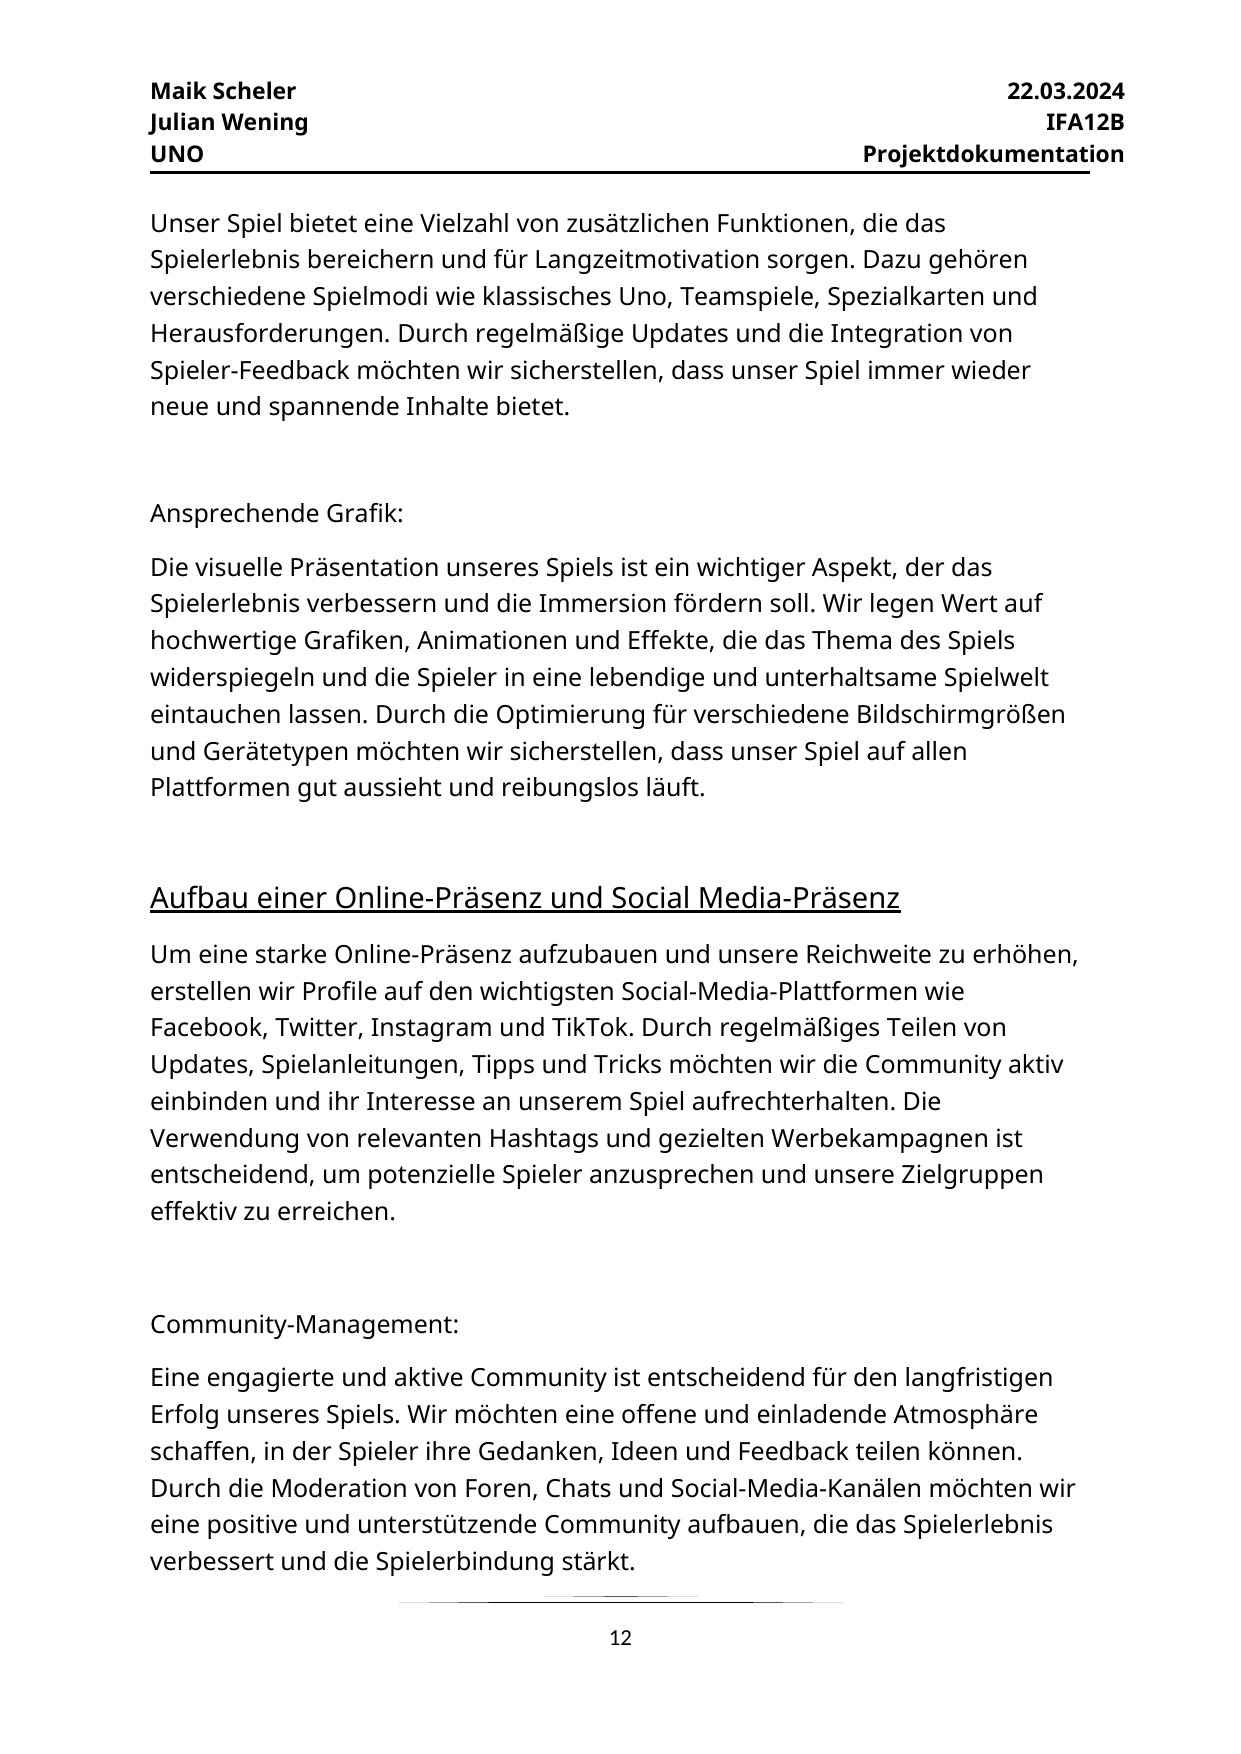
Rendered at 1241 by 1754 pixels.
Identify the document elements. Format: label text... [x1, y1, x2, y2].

text Um eine starke Online-Präsenz aufzubauen und unsere Reichweite zu erhöhen, erstellen wir Profile auf den wichtigsten Social-Media-Plattformen wie Facebook, Twitter, Instagram und TikTok. Durch regelmäßiges Teilen von Updates, Spielanleitungen, Tipps und Tricks möchten wir die Community aktiv einbinden und ihr Interesse an unserem Spiel aufrechterhalten. Die Verwendung von relevanten Hashtags und gezielten Werbekampagnen ist entscheidend, um potenzielle Spieler anzusprechen und unsere Zielgruppen effektiv zu erreichen. [150, 936, 1090, 1228]
text Community-Management: [150, 1307, 1090, 1341]
text Unser Spiel bietet eine Vielzahl von zusätzlichen Funktionen, die das Spielerlebnis bereichern und für Langzeitmotivation sorgen. Dazu gehören verschiedene Spielmodi wie klassisches Uno, Teamspiele, Spezialkarten und Herausforderungen. Durch regelmäßige Updates und die Integration von Spieler-Feedback möchten wir sicherstellen, dass unser Spiel immer wieder neue und spannende Inhalte bietet. [150, 205, 1090, 423]
text Die visuelle Präsentation unseres Spiels ist ein wichtiger Aspekt, der das Spielerlebnis verbessern und die Immersion fördern soll. Wir legen Wert auf hochwertige Grafiken, Animationen und Effekte, die das Thema des Spiels widerspiegeln und die Spieler in eine lebendige und unterhaltsame Spielwelt eintauchen lassen. Durch die Optimierung für verschiedene Bildschirmgrößen und Gerätetypen möchten wir sicherstellen, dass unser Spiel auf allen Plattformen gut aussieht und reibungslos läuft. [150, 549, 1090, 804]
text Eine engagierte und aktive Community ist entscheidend für den langfristigen Erfolg unseres Spiels. Wir möchten eine offene und einladende Atmosphäre schaffen, in der Spieler ihre Gedanken, Ideen und Feedback teilen können. Durch die Moderation von Foren, Chats und Social-Media-Kanälen möchten wir eine positive und unterstützende Community aufbauen, die das Spielerlebnis verbessert und die Spielerbindung stärkt. [150, 1360, 1090, 1578]
text Aufbau einer Online-Präsenz und Social Media-Präsenz [150, 877, 1090, 917]
text Ansprechende Grafik: [150, 496, 1090, 530]
